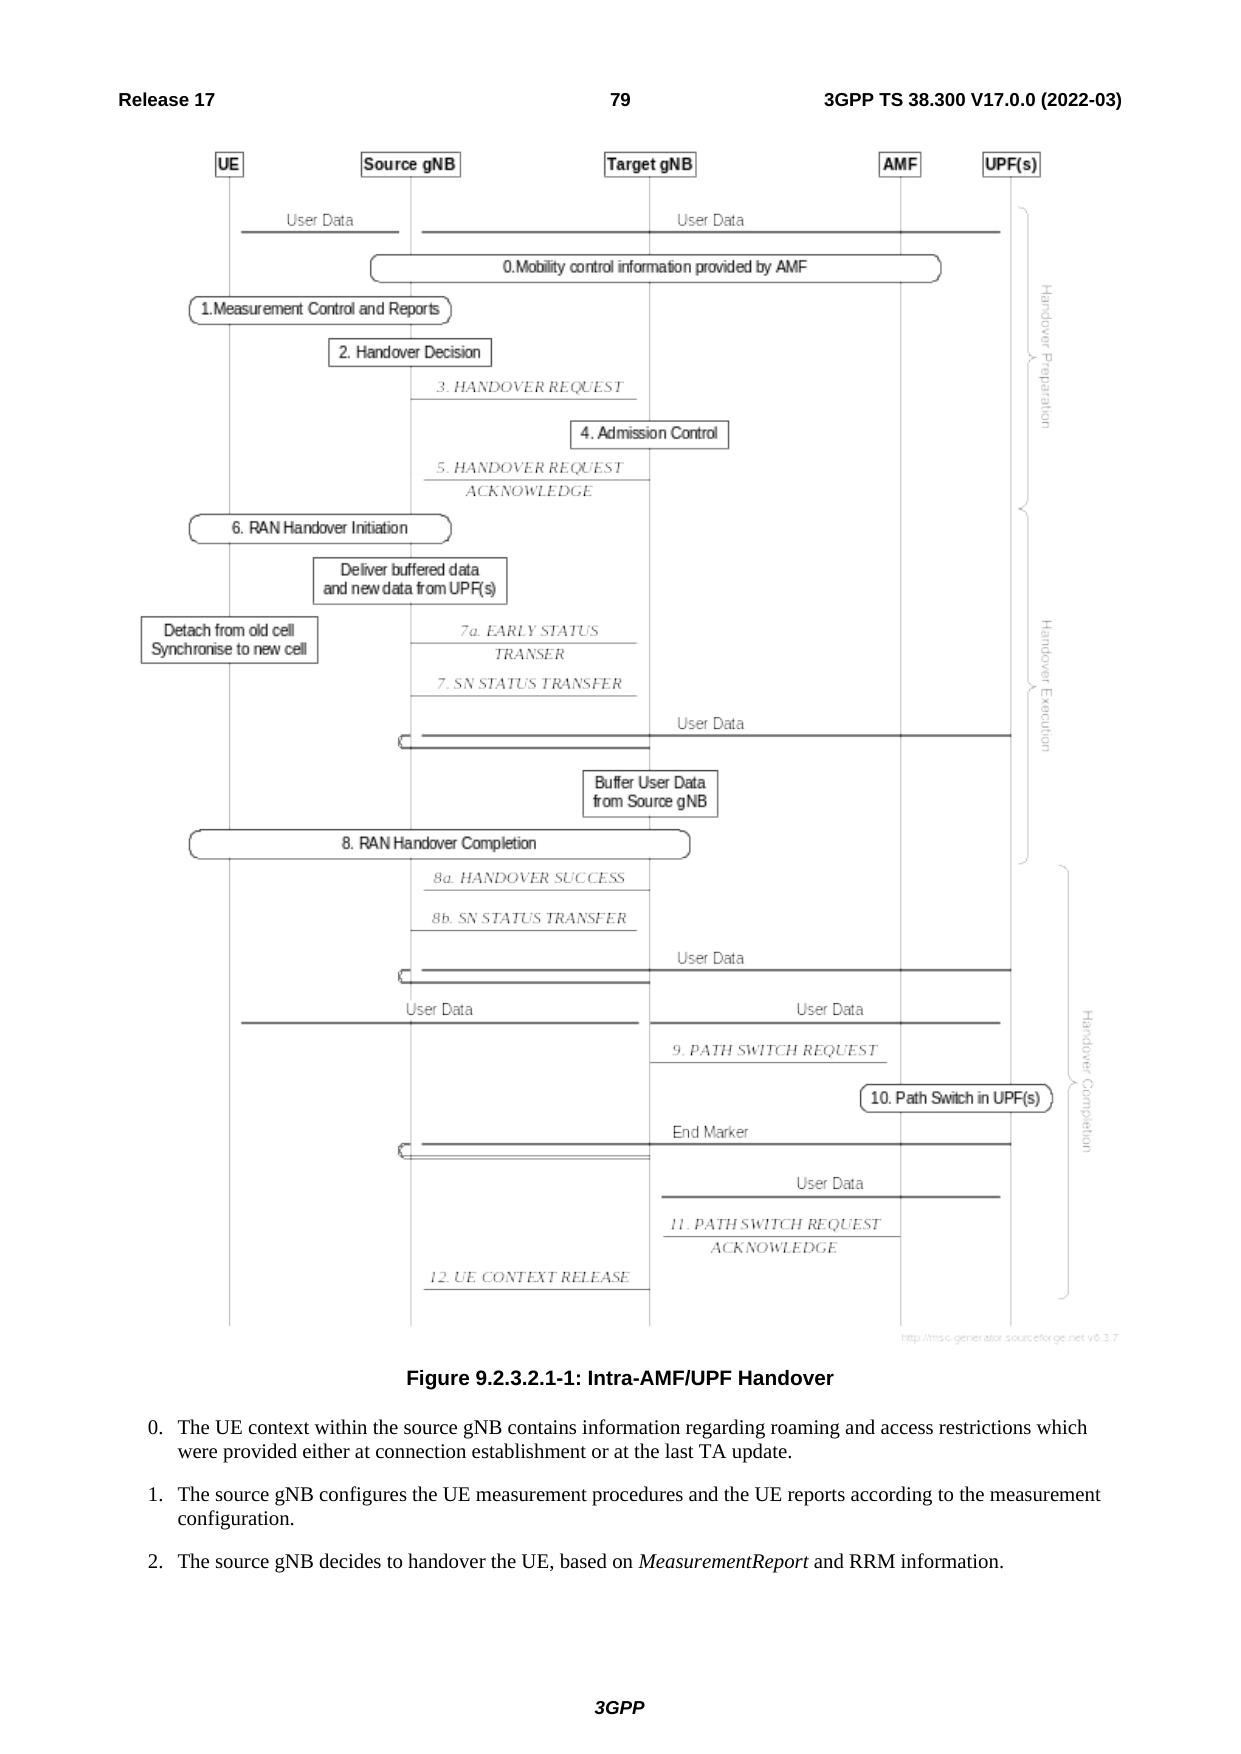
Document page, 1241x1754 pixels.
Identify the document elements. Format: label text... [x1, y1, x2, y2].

text Figure 9.2.3.2.1-1: Intra-AMF/UPF Handover [118, 1366, 1122, 1390]
text 1. The source gNB configures the UE measurement procedures and the UE reports according to the measurement configuration. [148, 1482, 1122, 1530]
text 0. The UE context within the source gNB contains information regarding roaming and access restrictions which were provided either at connection establishment or at the last TA update. [148, 1415, 1122, 1463]
text 2. The source gNB decides to handover the UE, based on MeasurementReport and RRM information. [148, 1549, 1122, 1573]
